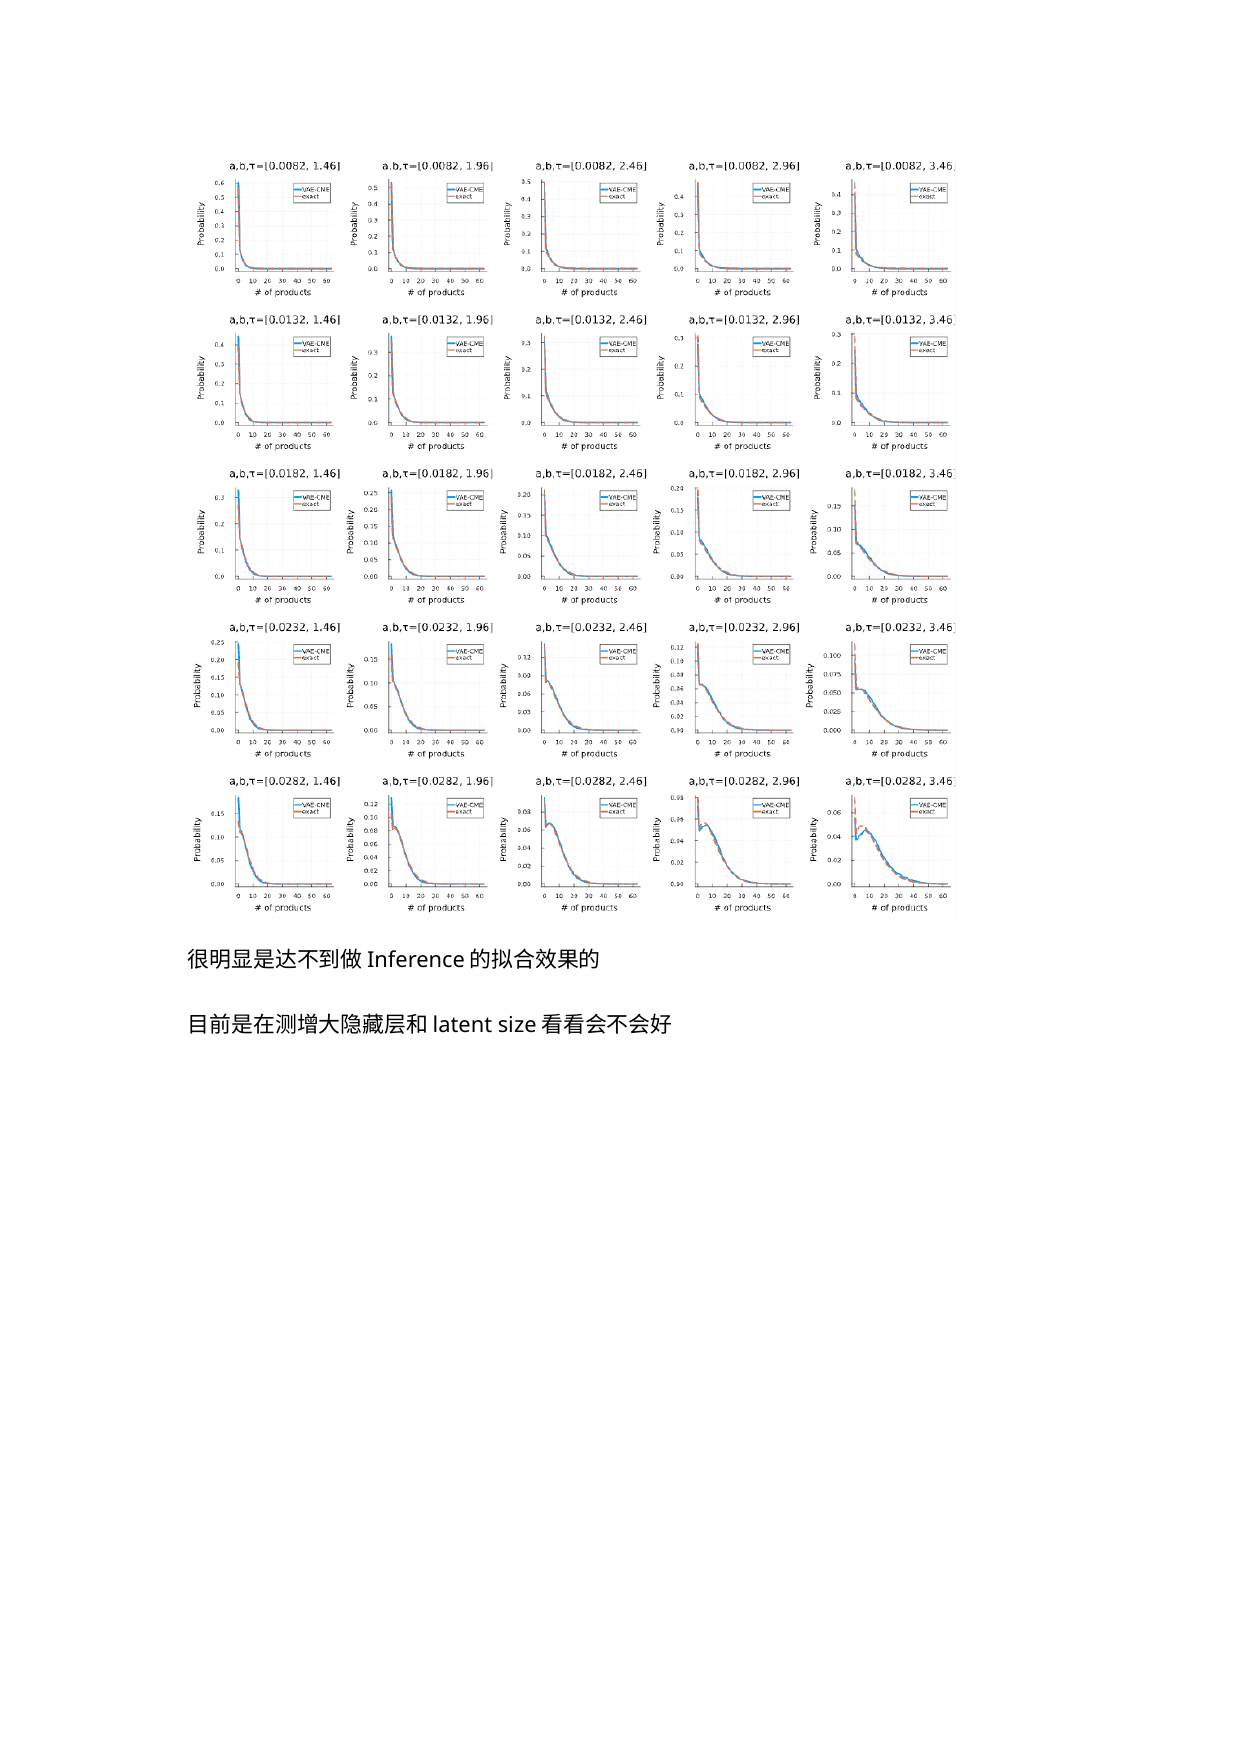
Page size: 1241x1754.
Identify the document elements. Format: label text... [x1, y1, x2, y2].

text 很明显是达不到做Inference的拟合效果的 [187, 942, 1053, 974]
picture [187, 162, 956, 919]
text 目前是在测增大隐藏层和latent size看看会不会好 [187, 1007, 1053, 1039]
